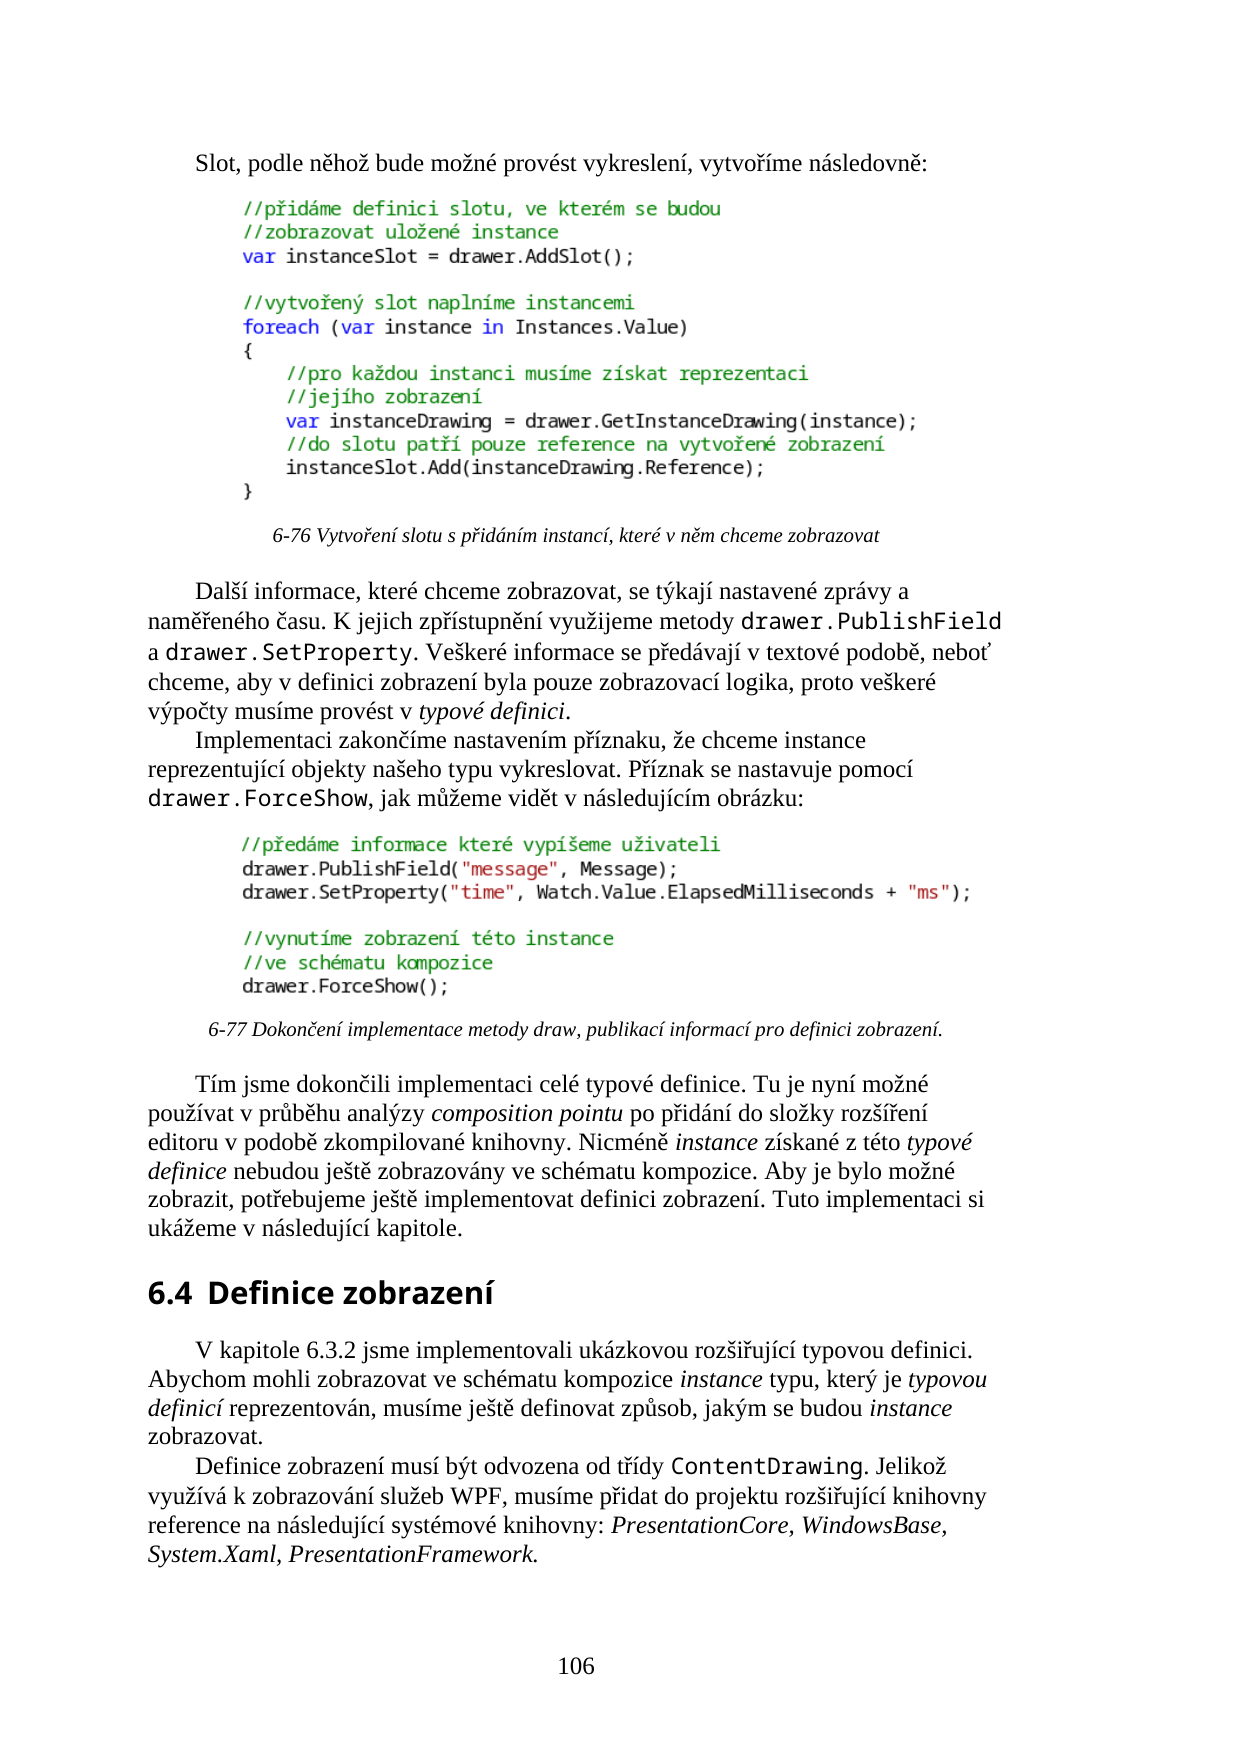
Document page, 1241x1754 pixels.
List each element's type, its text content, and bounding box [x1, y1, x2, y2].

text Slot, podle něhož bude možné provést vykreslení, vytvoříme následovně: [148, 148, 1004, 176]
text Implementaci zakončíme nastavením příznaku, že chceme instance reprezentující objekty našeho typu vykreslovat. Příznak se nastavuje pomocí drawer.ForceShow, jak můžeme vidět v následujícím obrázku: [148, 725, 1004, 814]
text Tím jsme dokončili implementaci celé typové definice. Tu je nyní možné používat v průběhu analýzy composition pointu po přidání do složky rozšíření editoru v podobě zkompilované knihovny. Nicméně instance získané z této typové definice nebudou ještě zobrazovány ve schématu kompozice. Aby je bylo možné zobrazit, potřebujeme ještě implementovat definici zobrazení. Tuto implementaci si ukážeme v následující kapitole. [148, 1069, 1004, 1242]
subtitle Definice zobrazení [148, 1271, 1004, 1314]
text Další informace, které chceme zobrazovat, se týkají nastavené zprávy a naměřeného času. K jejich zpřístupnění využijeme metody drawer.PublishField a drawer.SetProperty. Veškeré informace se předávají v textové podobě, neboť chceme, aby v definici zobrazení byla pouze zobrazovací logika, proto veškeré výpočty musíme provést v typové definici. [148, 576, 1004, 725]
text Definice zobrazení musí být odvozena od třídy ContentDrawing. Jelikož využívá k zobrazování služeb WPF, musíme přidat do projektu rozšiřující knihovny reference na následující systémové knihovny: PresentationCore, WindowsBase, System.Xaml, PresentationFramework. [148, 1450, 1004, 1568]
text V kapitole 6.3.2 jsme implementovali ukázkovou rozšiřující typovou definici. Abychom mohli zobrazovat ve schématu kompozice instance typu, který je typovou definicí reprezentován, musíme ještě definovat způsob, jakým se budou instance zobrazovat. [148, 1335, 1004, 1450]
